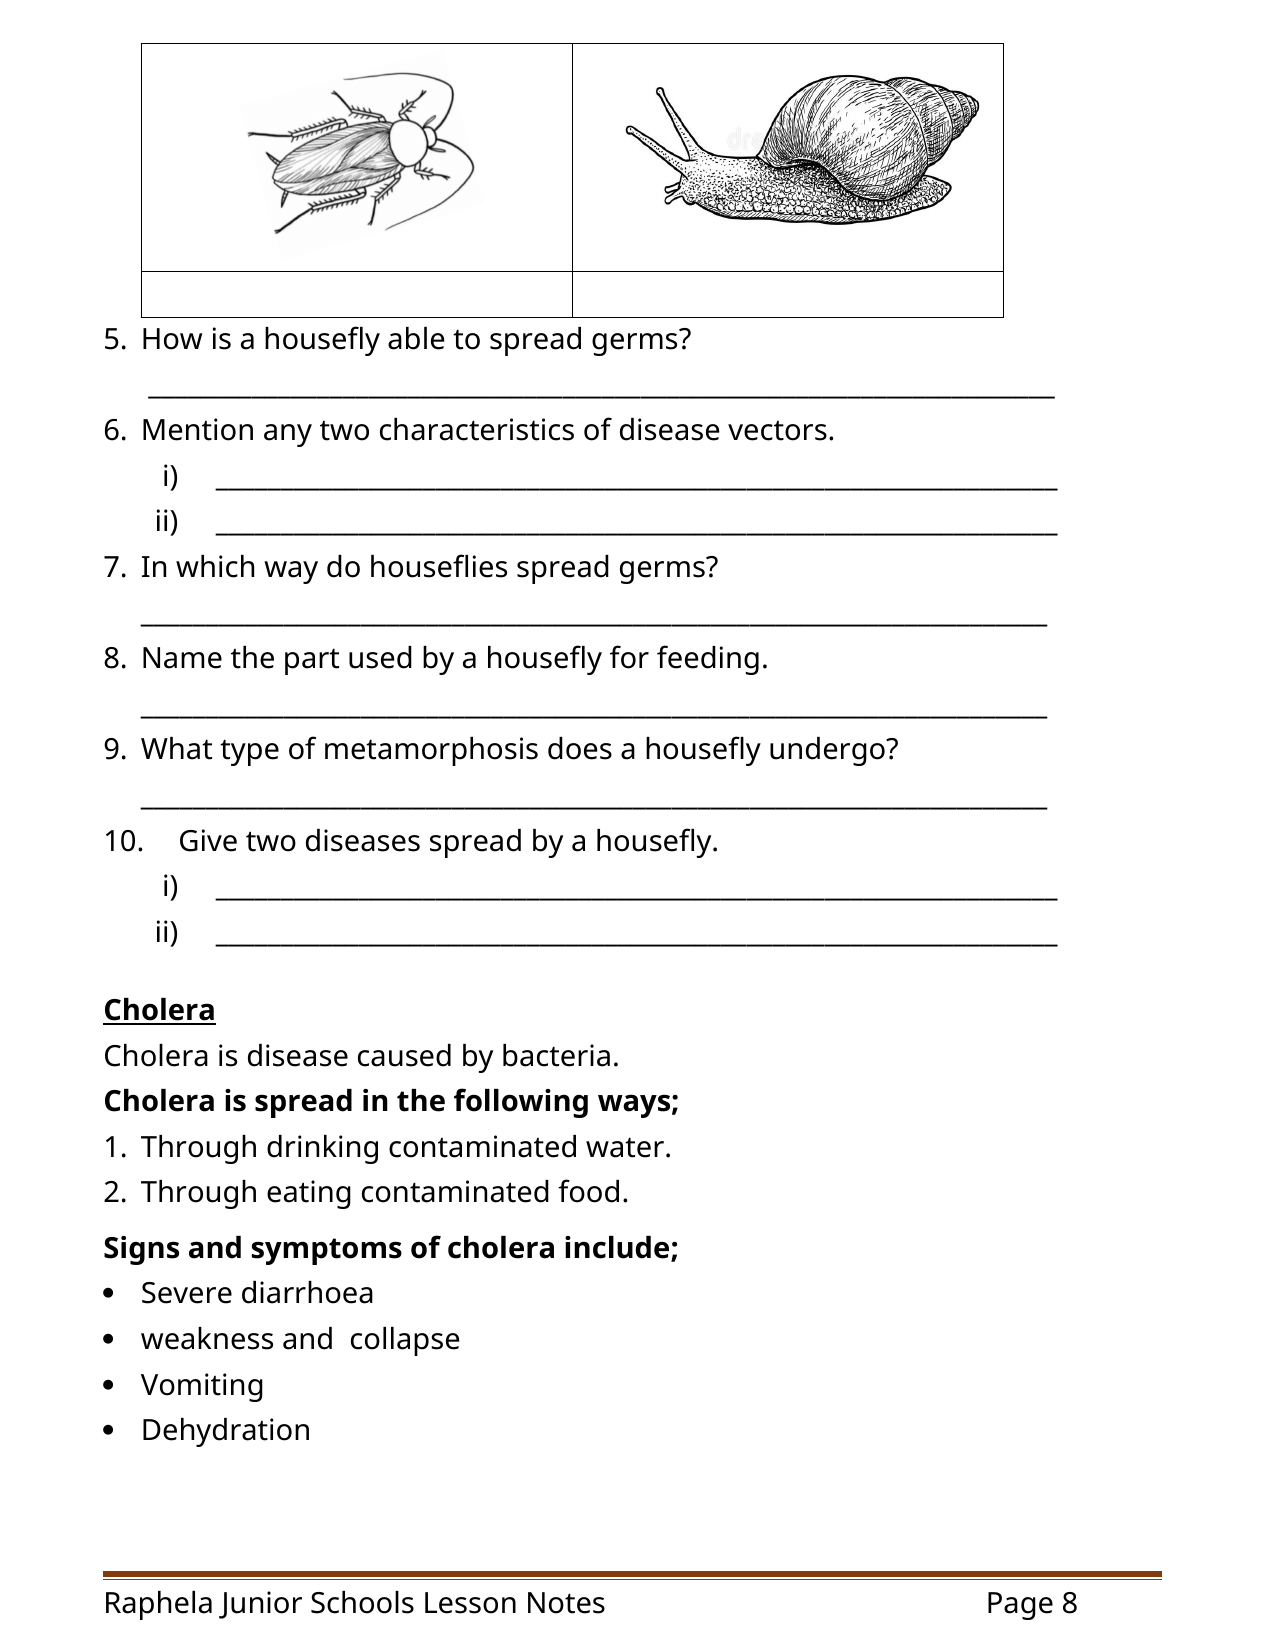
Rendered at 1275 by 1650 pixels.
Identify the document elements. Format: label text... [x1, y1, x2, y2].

list How is a housefly able to spread germs? [103, 318, 1162, 358]
list ______________________________________________________________________ [141, 774, 1162, 814]
text Signs and symptoms of cholera include; [103, 1227, 1162, 1267]
list Through drinking contaminated water. [103, 1126, 1162, 1166]
list Severe diarrhoea [103, 1273, 1162, 1312]
table_header [142, 44, 572, 271]
picture [624, 70, 980, 228]
list ______________________________________________________________________ [141, 683, 1162, 723]
list Give two diseases spread by a housefly. [103, 820, 1162, 859]
text Cholera [103, 989, 1162, 1029]
text Cholera is disease caused by bacteria. [103, 1035, 1162, 1074]
list Dehydration [103, 1410, 1162, 1449]
list Through eating contaminated food. [103, 1172, 1162, 1211]
list ______________________________________________________________________ [141, 592, 1162, 631]
list What type of metamorphosis does a housefly undergo? [103, 729, 1162, 768]
table_cell [142, 272, 572, 317]
list _________________________________________________________________ [178, 911, 1172, 951]
list In which way do houseflies spread germs? [103, 546, 1162, 586]
list _________________________________________________________________ [178, 455, 1181, 494]
list Name the part used by a housefly for feeding. [103, 637, 1162, 677]
list Mention any two characteristics of disease vectors. [103, 409, 1162, 449]
list _________________________________________________________________ [178, 866, 1181, 905]
list ______________________________________________________________________ [141, 364, 1181, 403]
list _________________________________________________________________ [178, 501, 1181, 540]
text Cholera is spread in the following ways; [103, 1081, 1162, 1120]
picture [238, 49, 486, 261]
list Vomiting [103, 1364, 1162, 1404]
table_cell [573, 272, 1003, 317]
list weakness and collapse [103, 1318, 1162, 1358]
table_header [573, 44, 1003, 271]
